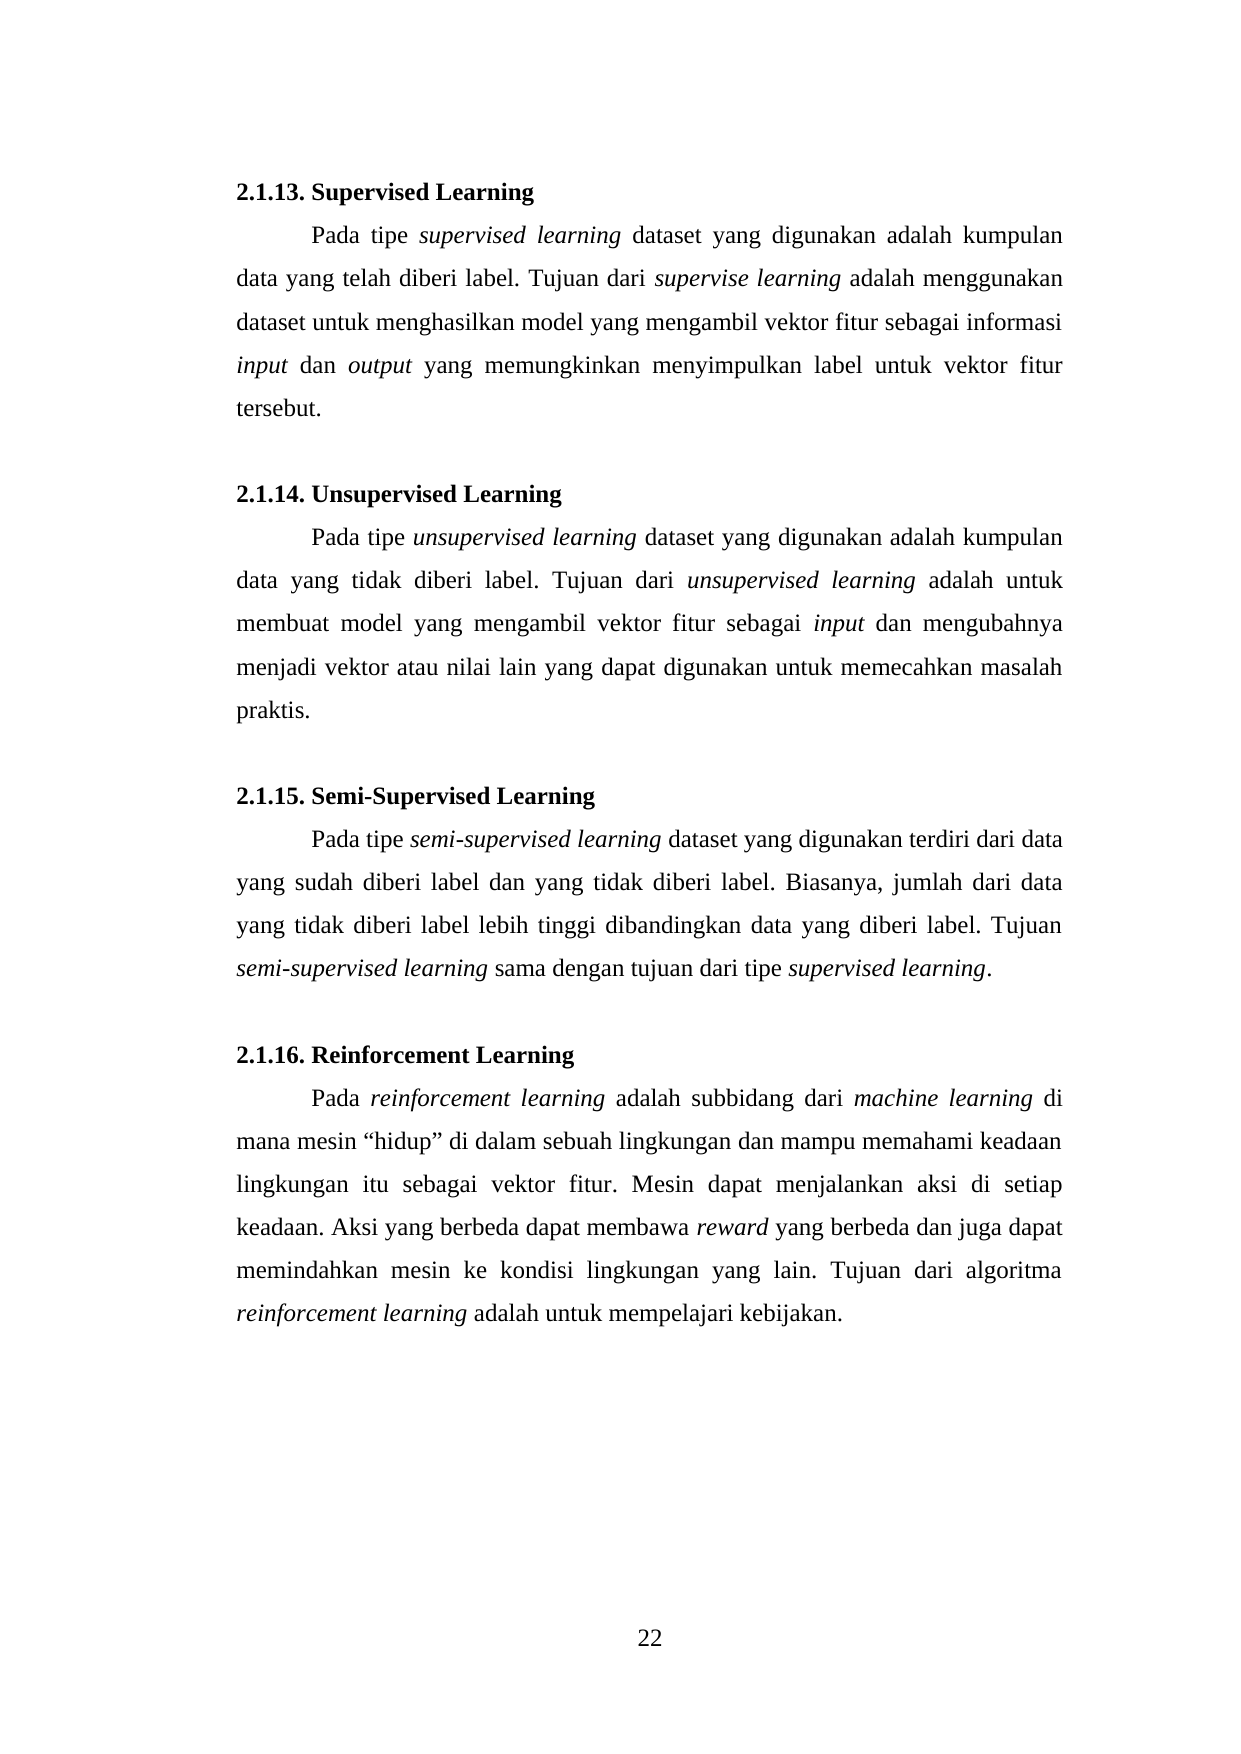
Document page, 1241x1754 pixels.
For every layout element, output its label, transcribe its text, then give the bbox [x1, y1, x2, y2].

text Pada tipe semi-supervised learning dataset yang digunakan terdiri dari data yang sudah diberi label dan yang tidak diberi label. Biasanya, jumlah dari data yang tidak diberi label lebih tinggi dibandingkan data yang diberi label. Tujuan semi-supervised learning sama dengan tujuan dari tipe supervised learning. [236, 824, 1063, 982]
text Pada tipe unsupervised learning dataset yang digunakan adalah kumpulan data yang tidak diberi label. Tujuan dari unsupervised learning adalah untuk membuat model yang mengambil vektor fitur sebagai input dan mengubahnya menjadi vektor atau nilai lain yang dapat digunakan untuk memecahkan masalah praktis. [236, 522, 1063, 723]
subtitle Supervised Learning [236, 177, 1063, 206]
text Pada reinforcement learning adalah subbidang dari machine learning di mana mesin “hidup” di dalam sebuah lingkungan dan mampu memahami keadaan lingkungan itu sebagai vektor fitur. Mesin dapat menjalankan aksi di setiap keadaan. Aksi yang berbeda dapat membawa reward yang berbeda dan juga dapat memindahkan mesin ke kondisi lingkungan yang lain. Tujuan dari algoritma reinforcement learning adalah untuk mempelajari kebijakan. [236, 1083, 1063, 1327]
subtitle Reinforcement Learning [236, 1040, 1063, 1068]
subtitle Unsupervised Learning [236, 479, 1063, 508]
subtitle Semi-Supervised Learning [236, 781, 1063, 810]
text Pada tipe supervised learning dataset yang digunakan adalah kumpulan data yang telah diberi label. Tujuan dari supervise learning adalah menggunakan dataset untuk menghasilkan model yang mengambil vektor fitur sebagai informasi input dan output yang memungkinkan menyimpulkan label untuk vektor fitur tersebut. [236, 220, 1063, 422]
